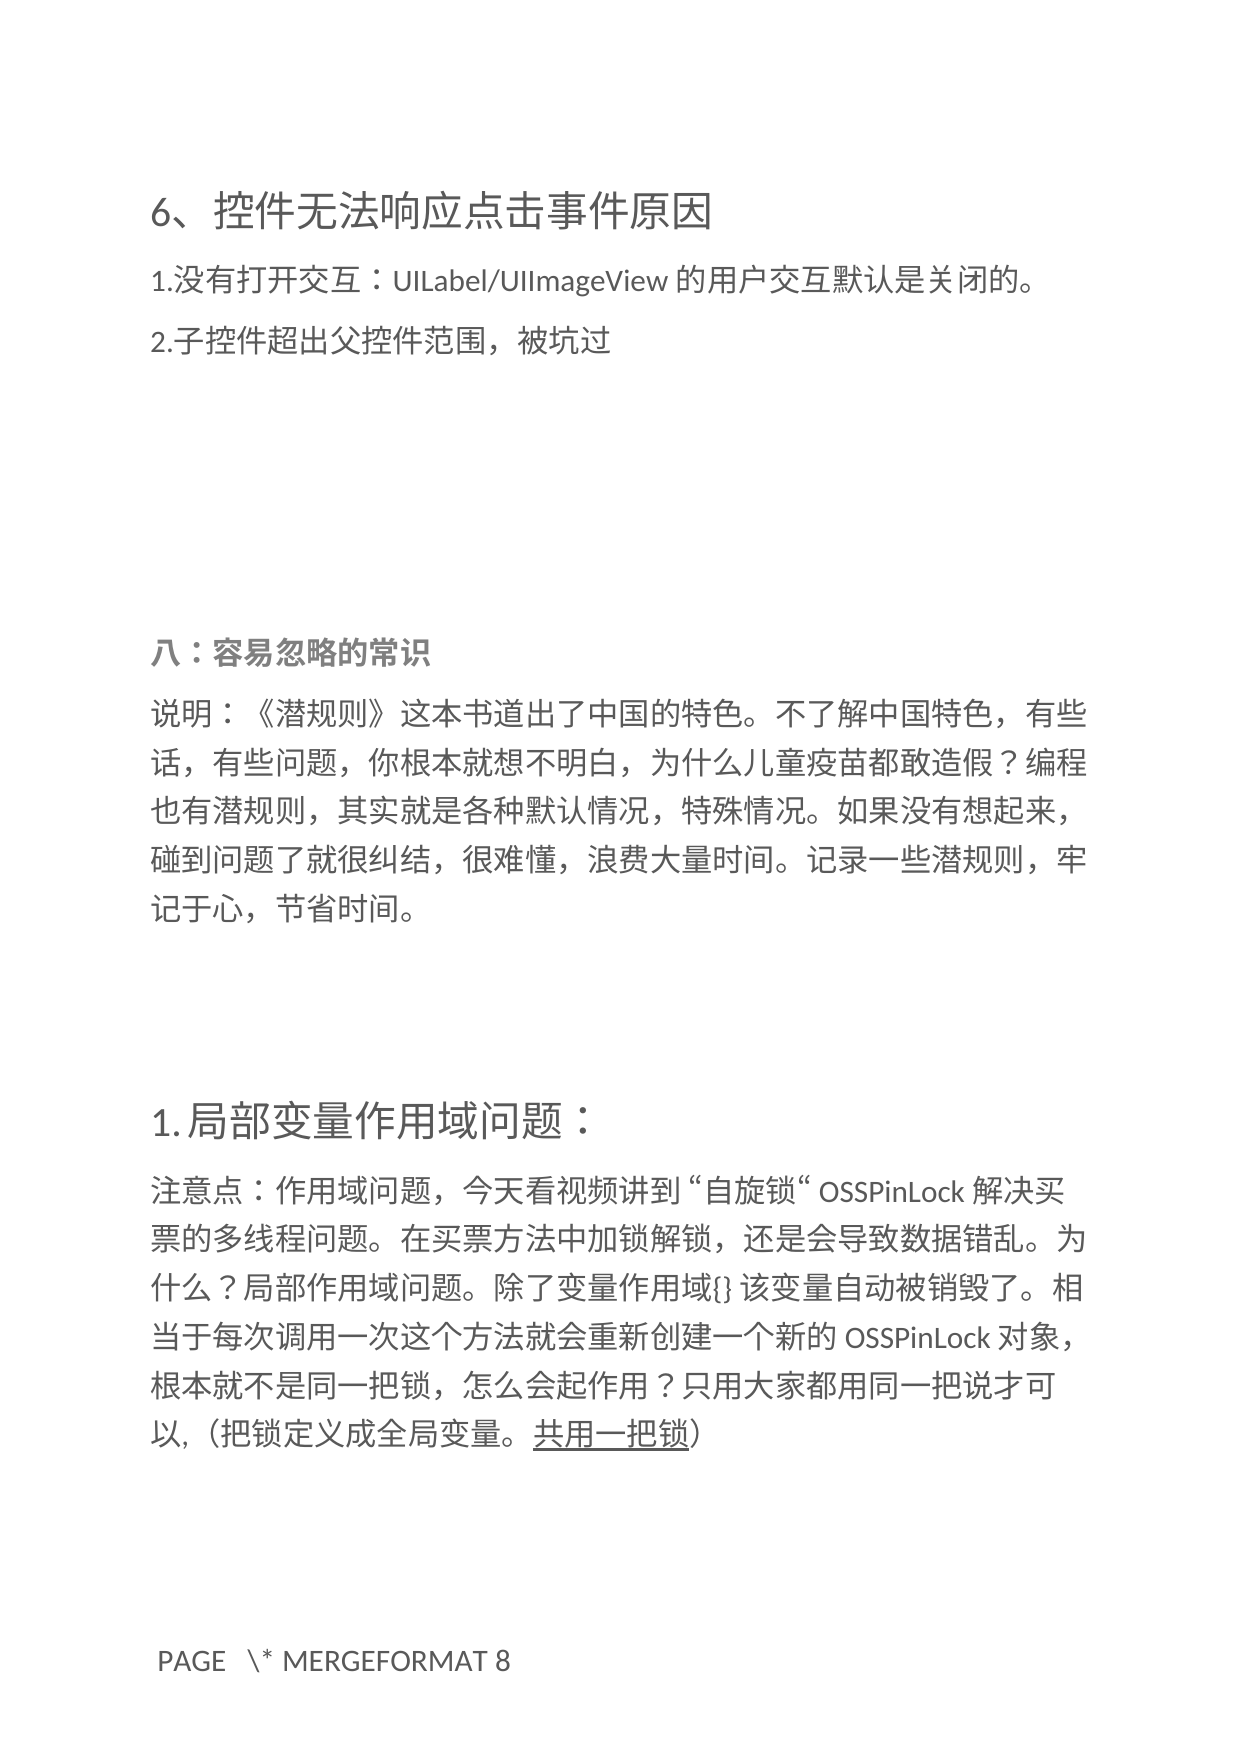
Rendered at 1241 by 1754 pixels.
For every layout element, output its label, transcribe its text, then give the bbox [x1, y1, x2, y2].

subtitle 局部变量作用域问题： [150, 1088, 1090, 1148]
subtitle 八：容易忽略的常识 [150, 628, 1090, 673]
text 注意点：作用域问题，今天看视频讲到 “自旋锁“ OSSPinLock 解决买票的多线程问题。在买票方法中加锁解锁，还是会导致数据错乱。为什么？局部作用域问题。除了变量作用域{} 该变量自动被销毁了。相当于每次调用一次这个方法就会重新创建一个新的 OSSPinLock 对象，根本就不是同一把锁，怎么会起作用？只用大家都用同一把说才可以,（把锁定义成全局变量。共用一把锁） [150, 1166, 1090, 1455]
text 说明：《潜规则》这本书道出了中国的特色。不了解中国特色，有些话，有些问题，你根本就想不明白，为什么儿童疫苗都敢造假？编程也有潜规则，其实就是各种默认情况，特殊情况。如果没有想起来，碰到问题了就很纠结，很难懂，浪费大量时间。记录一些潜规则，牢记于心，节省时间。 [150, 689, 1090, 929]
subtitle 控件无法响应点击事件原因 [150, 178, 1090, 238]
list 子控件超出父控件范围，被坑过 [150, 317, 1090, 362]
list 没有打开交互：UILabel/UIImageView 的用户交互默认是关闭的。 [150, 255, 1090, 301]
